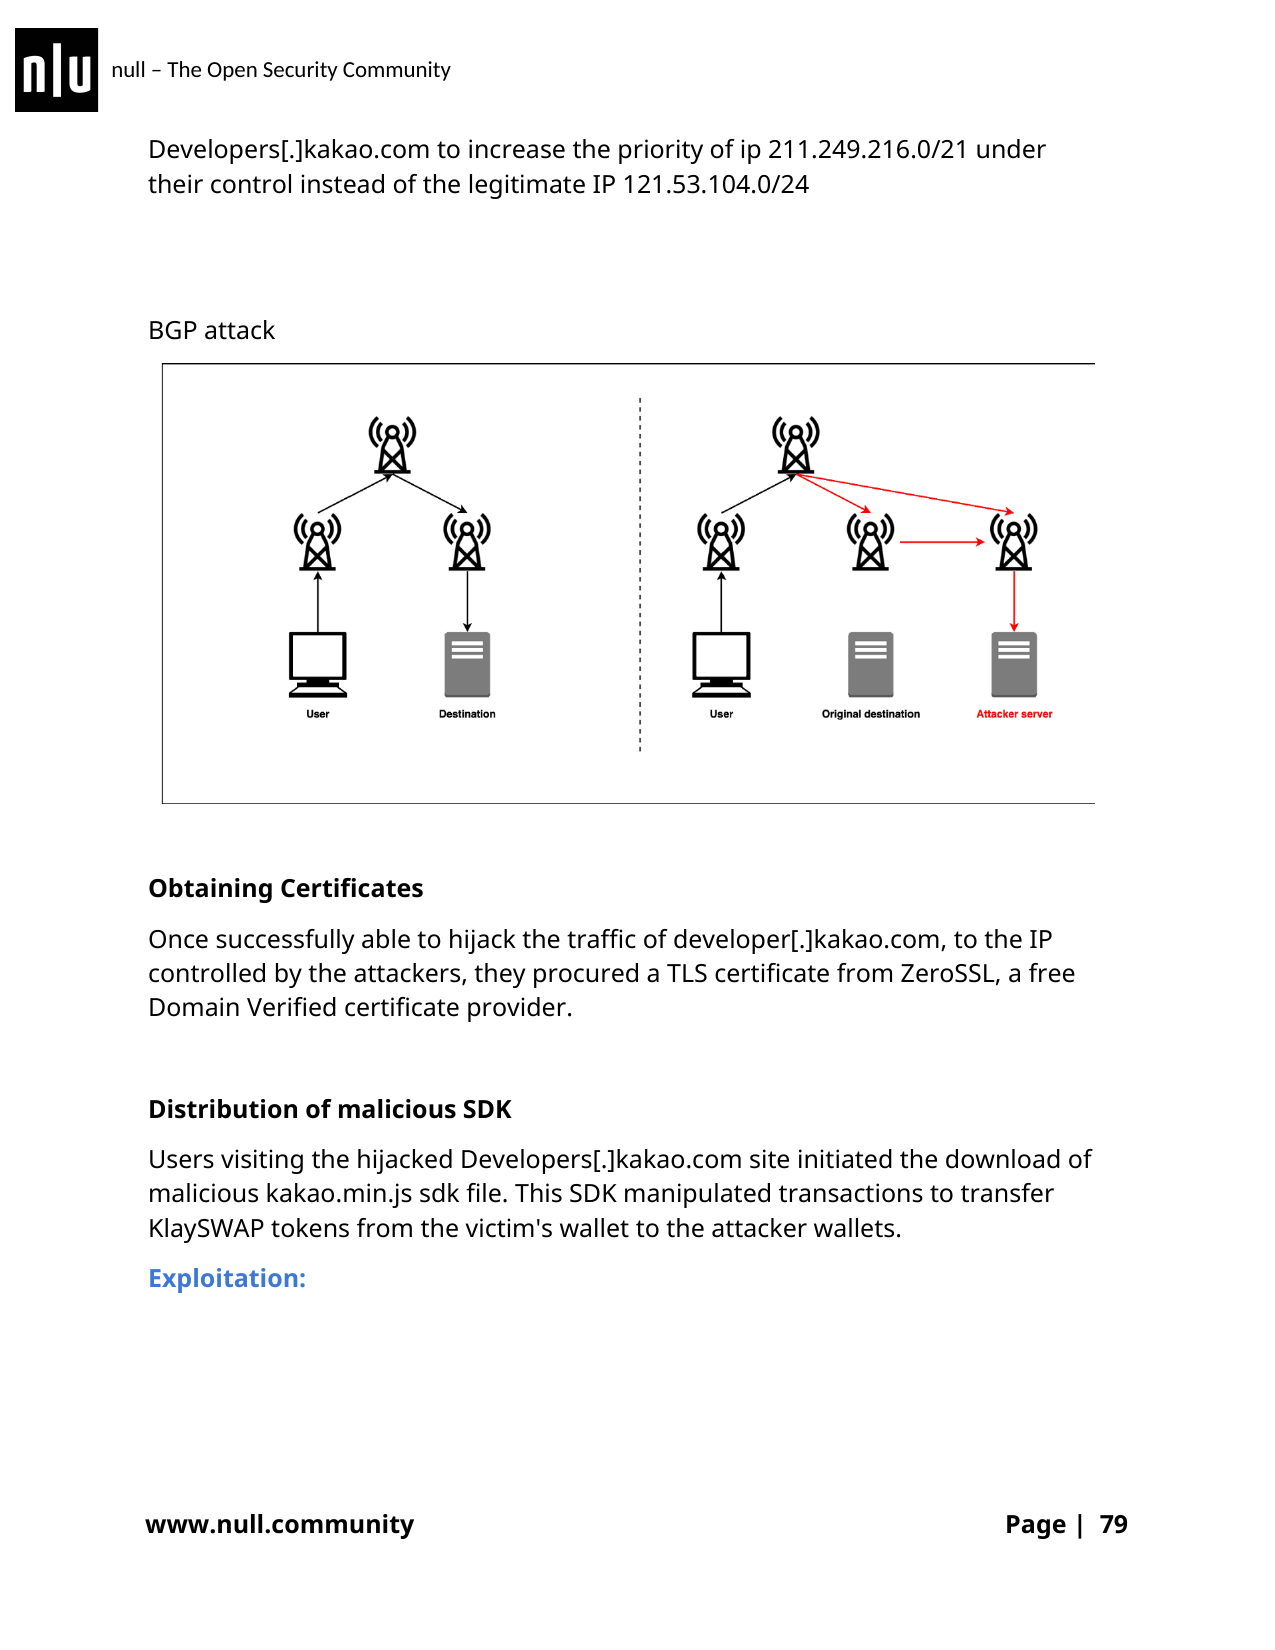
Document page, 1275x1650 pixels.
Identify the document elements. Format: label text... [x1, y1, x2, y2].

text Distribution of malicious SDK [148, 1091, 1108, 1125]
text BGP attack [148, 312, 1108, 346]
picture [161, 363, 1095, 804]
text Once successfully able to hijack the traffic of developer[.]kakao.com, to the IP controlled by the attackers, they procured a TLS certificate from ZeroSSL, a free Domain Verified certificate provider. [148, 922, 1108, 1024]
text Exploitation: [148, 1261, 1108, 1295]
text Obtaining Certificates [148, 871, 1108, 905]
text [148, 132, 1108, 200]
text Users visiting the hijacked Developers[.]kakao.com site initiated the download of malicious kakao.min.js sdk file. This SDK manipulated transactions to transfer KlaySWAP tokens from the victim's wallet to the attacker wallets. [148, 1142, 1108, 1244]
picture [15, 28, 99, 112]
